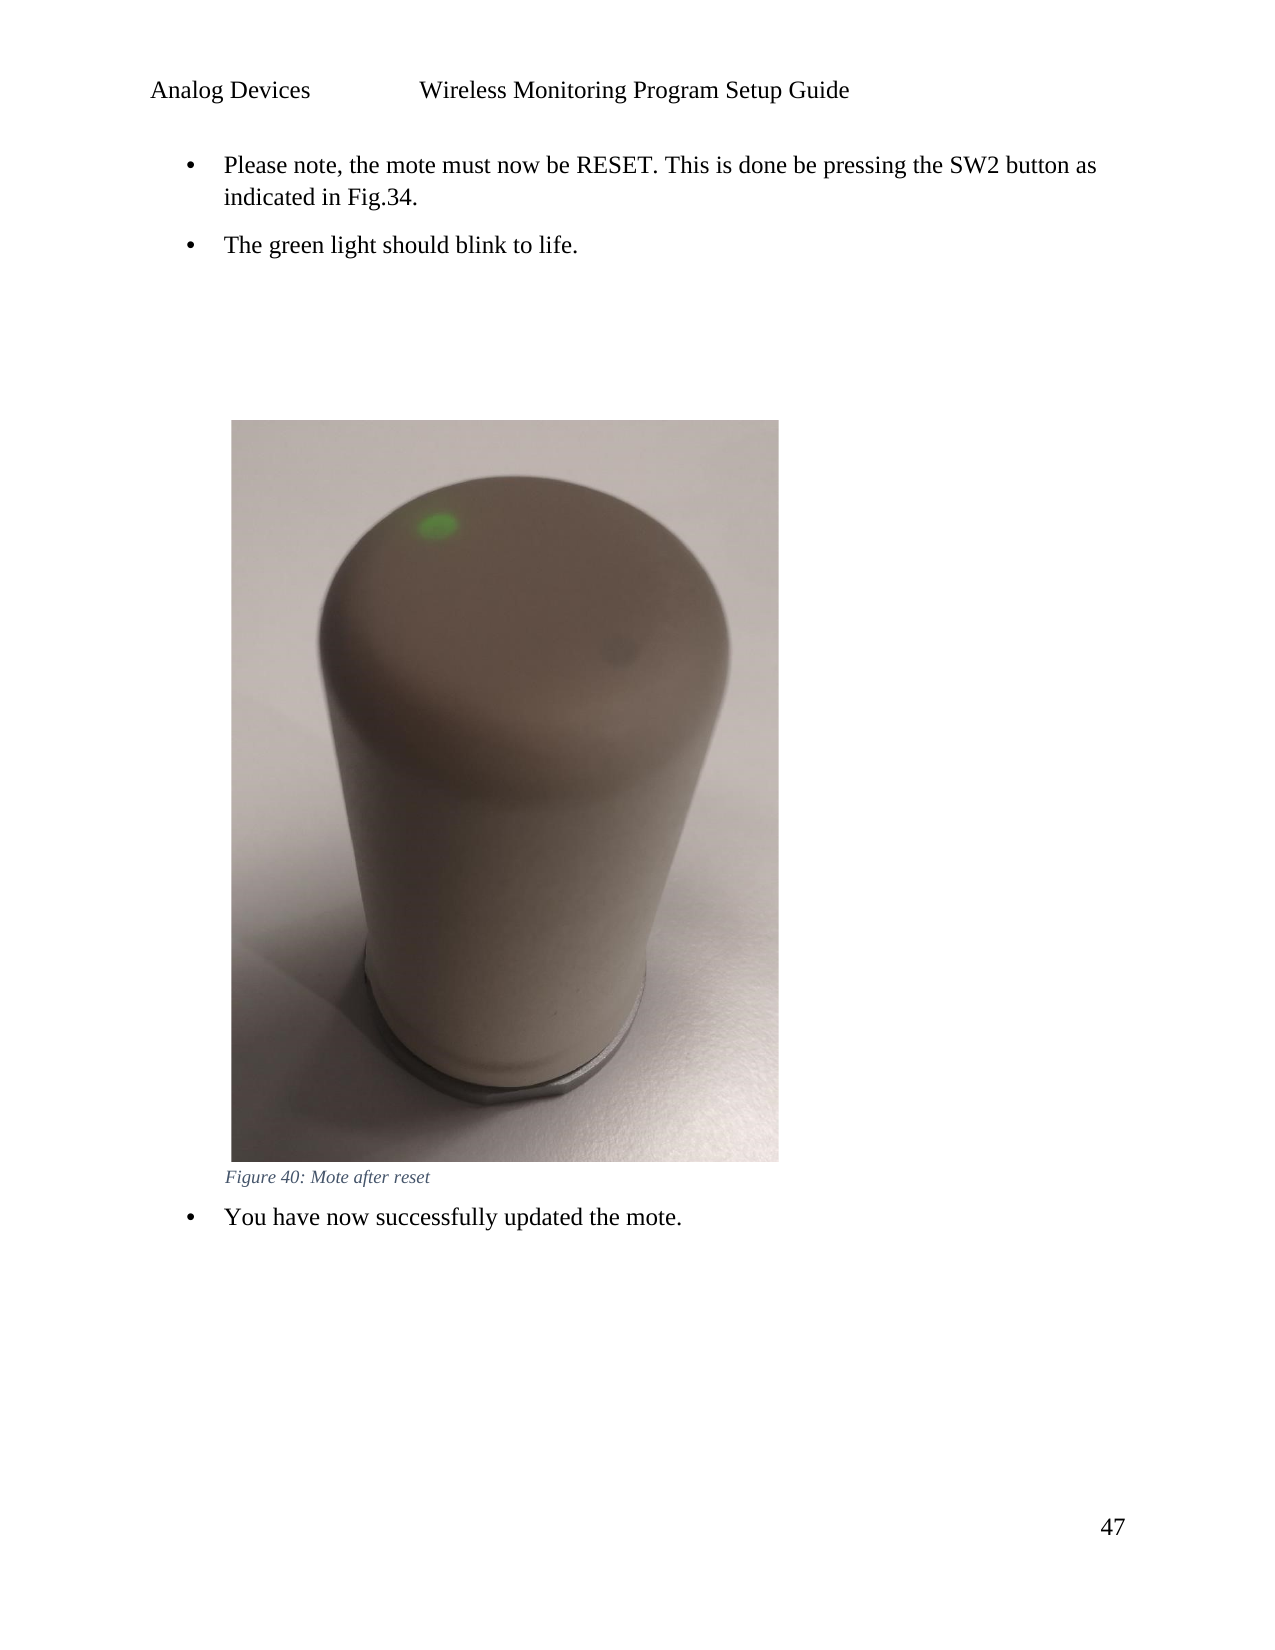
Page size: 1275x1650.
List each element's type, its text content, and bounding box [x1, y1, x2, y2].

list You have now successfully updated the mote. [186, 1202, 1126, 1231]
text Figure 40: Mote after reset [150, 1166, 433, 1187]
list The green light should blink to life. [186, 230, 1126, 259]
list Please note, the mote must now be RESET. This is done be pressing the SW2 button as indicated in Fig.34. [186, 150, 1126, 211]
picture [231, 420, 779, 1162]
